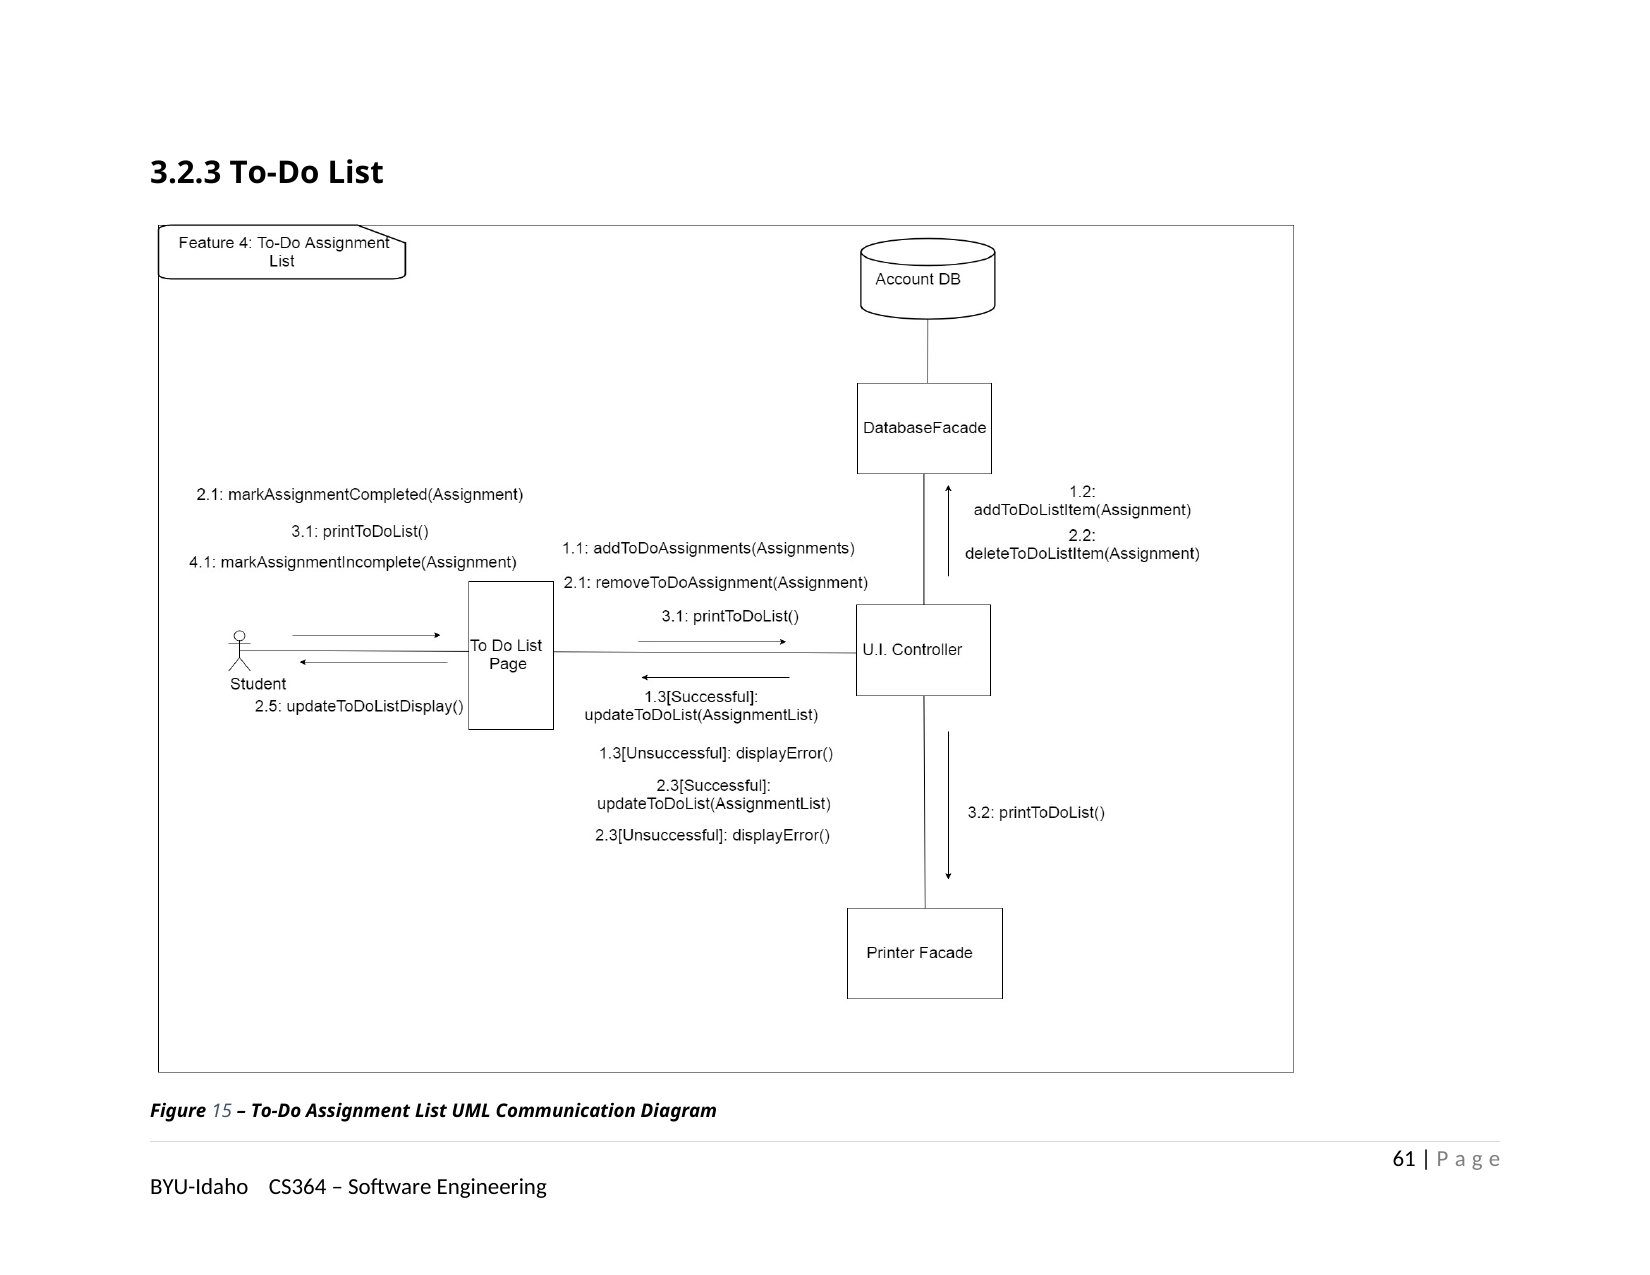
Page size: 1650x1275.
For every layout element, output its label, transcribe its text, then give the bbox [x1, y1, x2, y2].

subtitle 3.2.3 To-Do List [150, 150, 1500, 193]
text Figure 15 – To-Do Assignment List UML Communication Diagram [150, 1097, 1500, 1123]
picture [150, 217, 1301, 1079]
